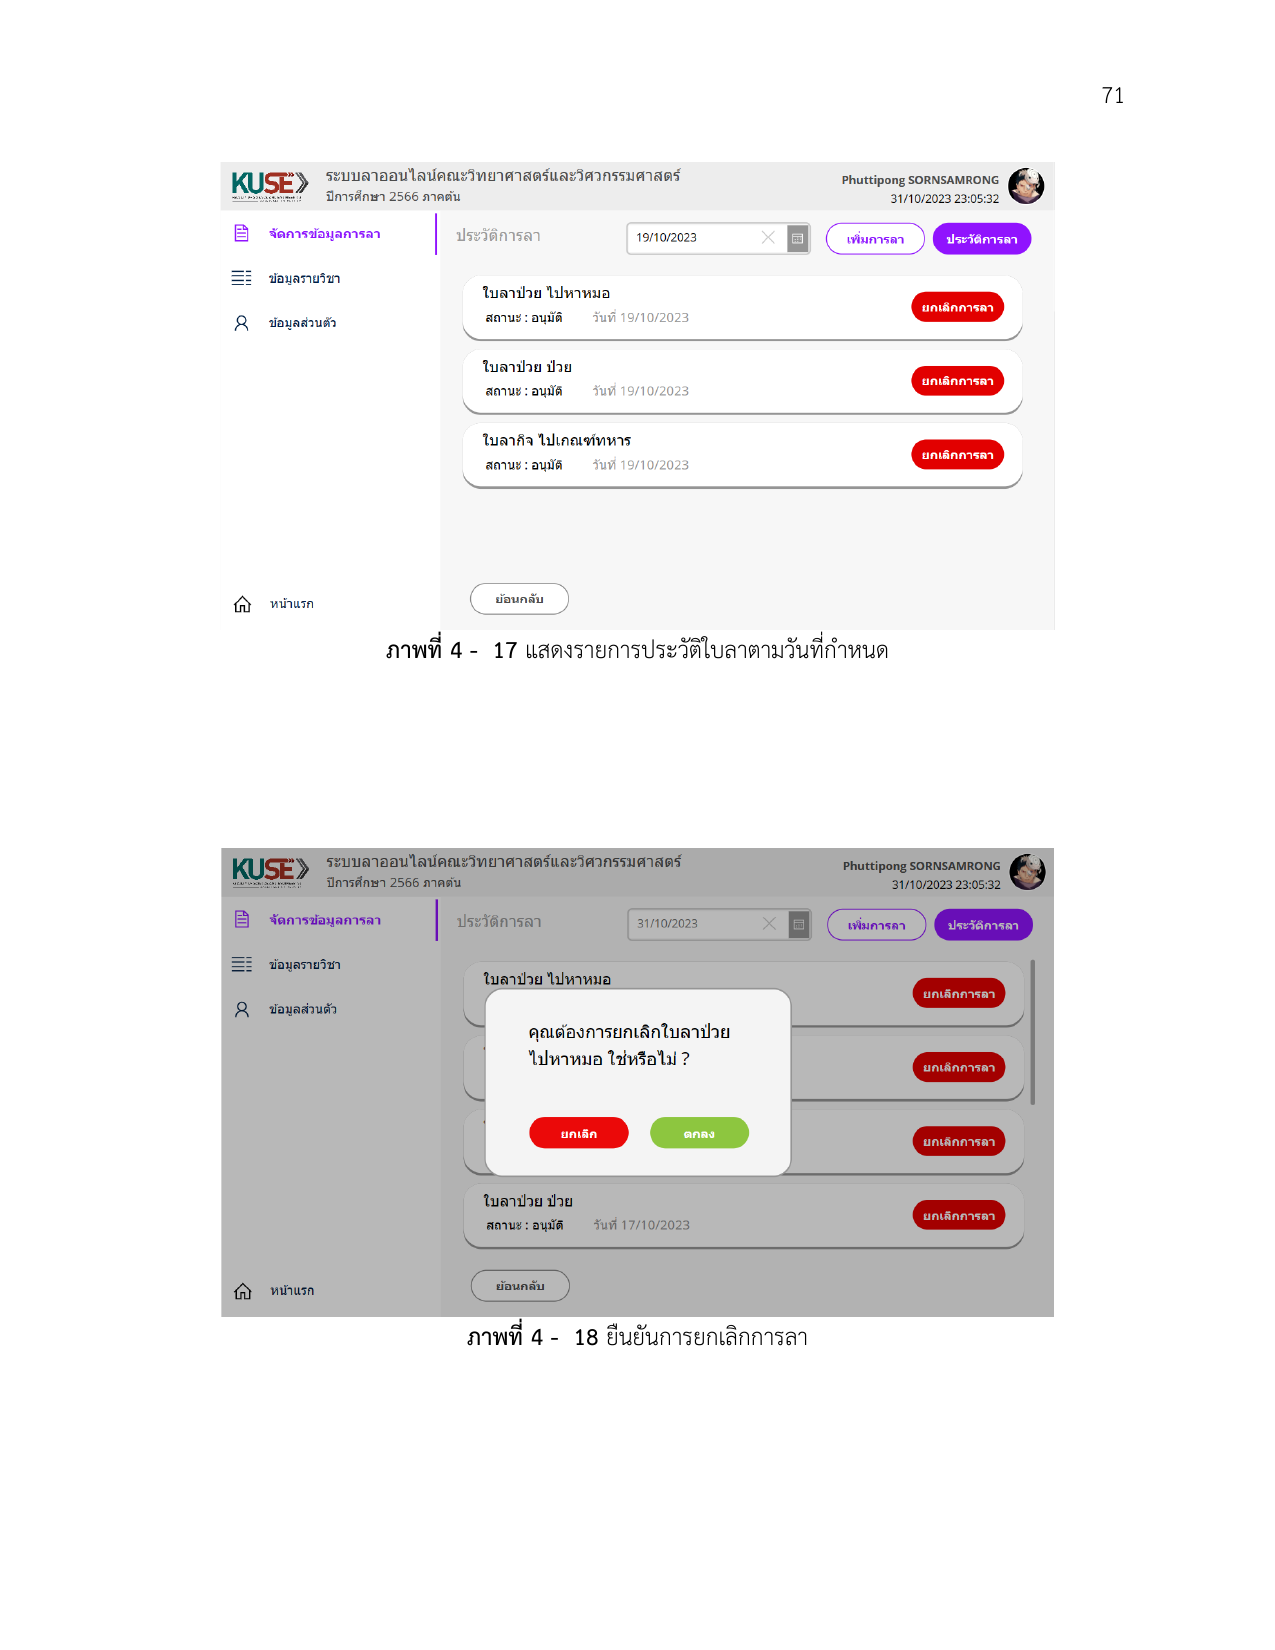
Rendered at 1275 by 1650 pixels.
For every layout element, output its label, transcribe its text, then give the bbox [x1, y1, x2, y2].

text ภาพที่ 4 - 18 ยืนยันการยกเลิกการลา [150, 1317, 1125, 1361]
text ภาพที่ 4 - 17 แสดงรายการประวัติใบลาตามวันที่กำหนด [150, 630, 1125, 674]
picture [220, 162, 1055, 630]
picture [221, 848, 1054, 1317]
